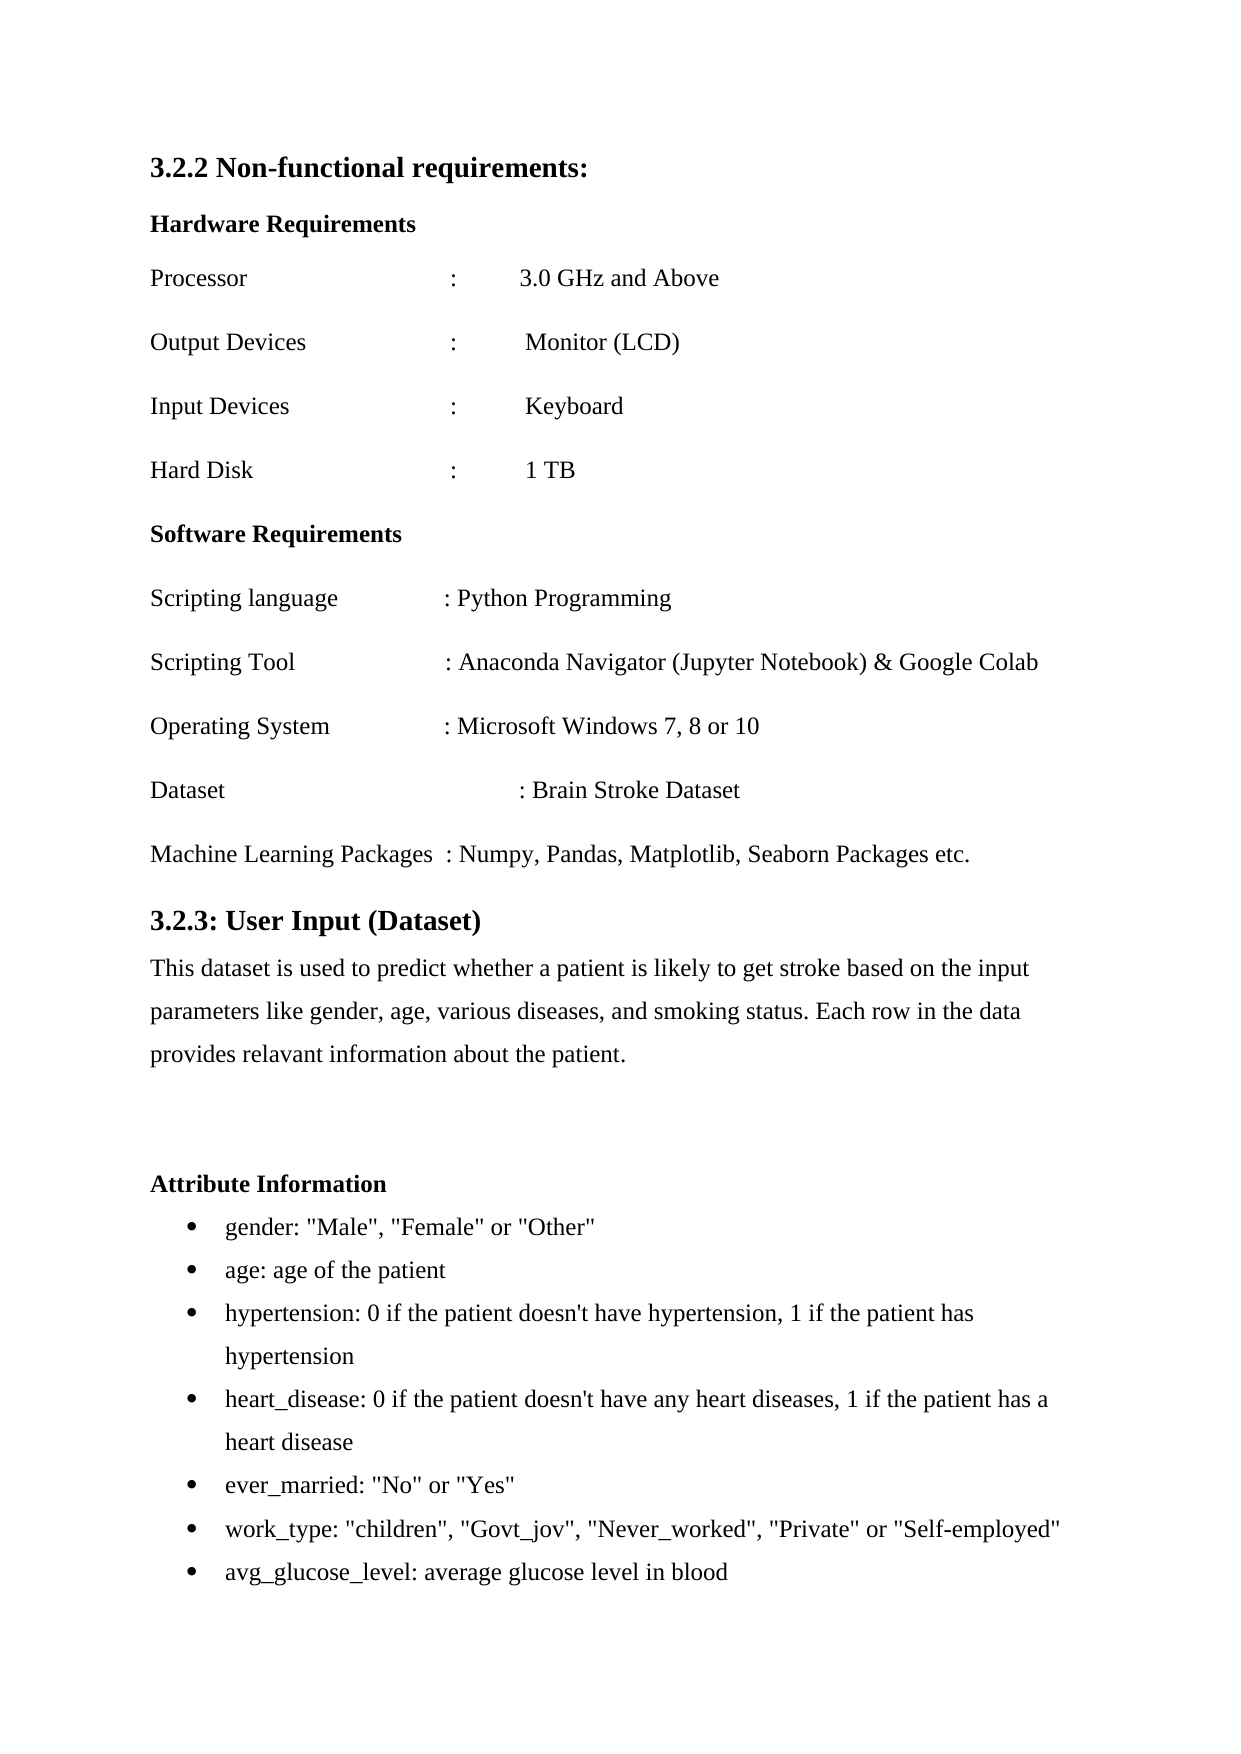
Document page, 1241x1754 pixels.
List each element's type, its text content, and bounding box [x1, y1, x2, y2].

text Hard Disk : 1 TB [150, 455, 1053, 484]
text Operating System : Microsoft Windows 7, 8 or 10 [150, 711, 1031, 740]
text This dataset is used to predict whether a patient is likely to get stroke based on the input parameters like gender, age, various diseases, and smoking status. Each row in the data provides relavant information about the patient. [150, 953, 1090, 1068]
list gender: "Male", "Female" or "Other" [187, 1212, 1090, 1241]
text Scripting language : Python Programming [150, 583, 1053, 612]
list age: age of the patient [187, 1255, 1090, 1284]
text Software Requirements [150, 519, 1031, 548]
text 3.2.2 Non-functional requirements: [150, 150, 1090, 183]
list hypertension: 0 if the patient doesn't have hypertension, 1 if the patient has hypertension [187, 1298, 1090, 1370]
text Hardware Requirements [150, 209, 1031, 238]
text Input Devices : Keyboard [150, 391, 1053, 420]
list ever_married: "No" or "Yes" [187, 1471, 1090, 1499]
text Scripting Tool : Anaconda Navigator (Jupyter Notebook) & Google Colab [150, 647, 1053, 676]
list work_type: "children", "Govt_jov", "Never_worked", "Private" or "Self-employed" [187, 1514, 1090, 1542]
list avg_glucose_level: average glucose level in blood [187, 1557, 1090, 1586]
text Dataset : Brain Stroke Dataset [150, 775, 1031, 804]
text 3.2.3: User Input (Dataset) [150, 903, 1090, 936]
text Processor : 3.0 GHz and Above [150, 263, 1016, 292]
text Output Devices : Monitor (LCD) [150, 327, 1053, 356]
list heart_disease: 0 if the patient doesn't have any heart diseases, 1 if the patient has a heart disease [187, 1384, 1090, 1456]
text Attribute Information [150, 1169, 1090, 1197]
text Machine Learning Packages : Numpy, Pandas, Matplotlib, Seaborn Packages etc. [150, 839, 1053, 868]
